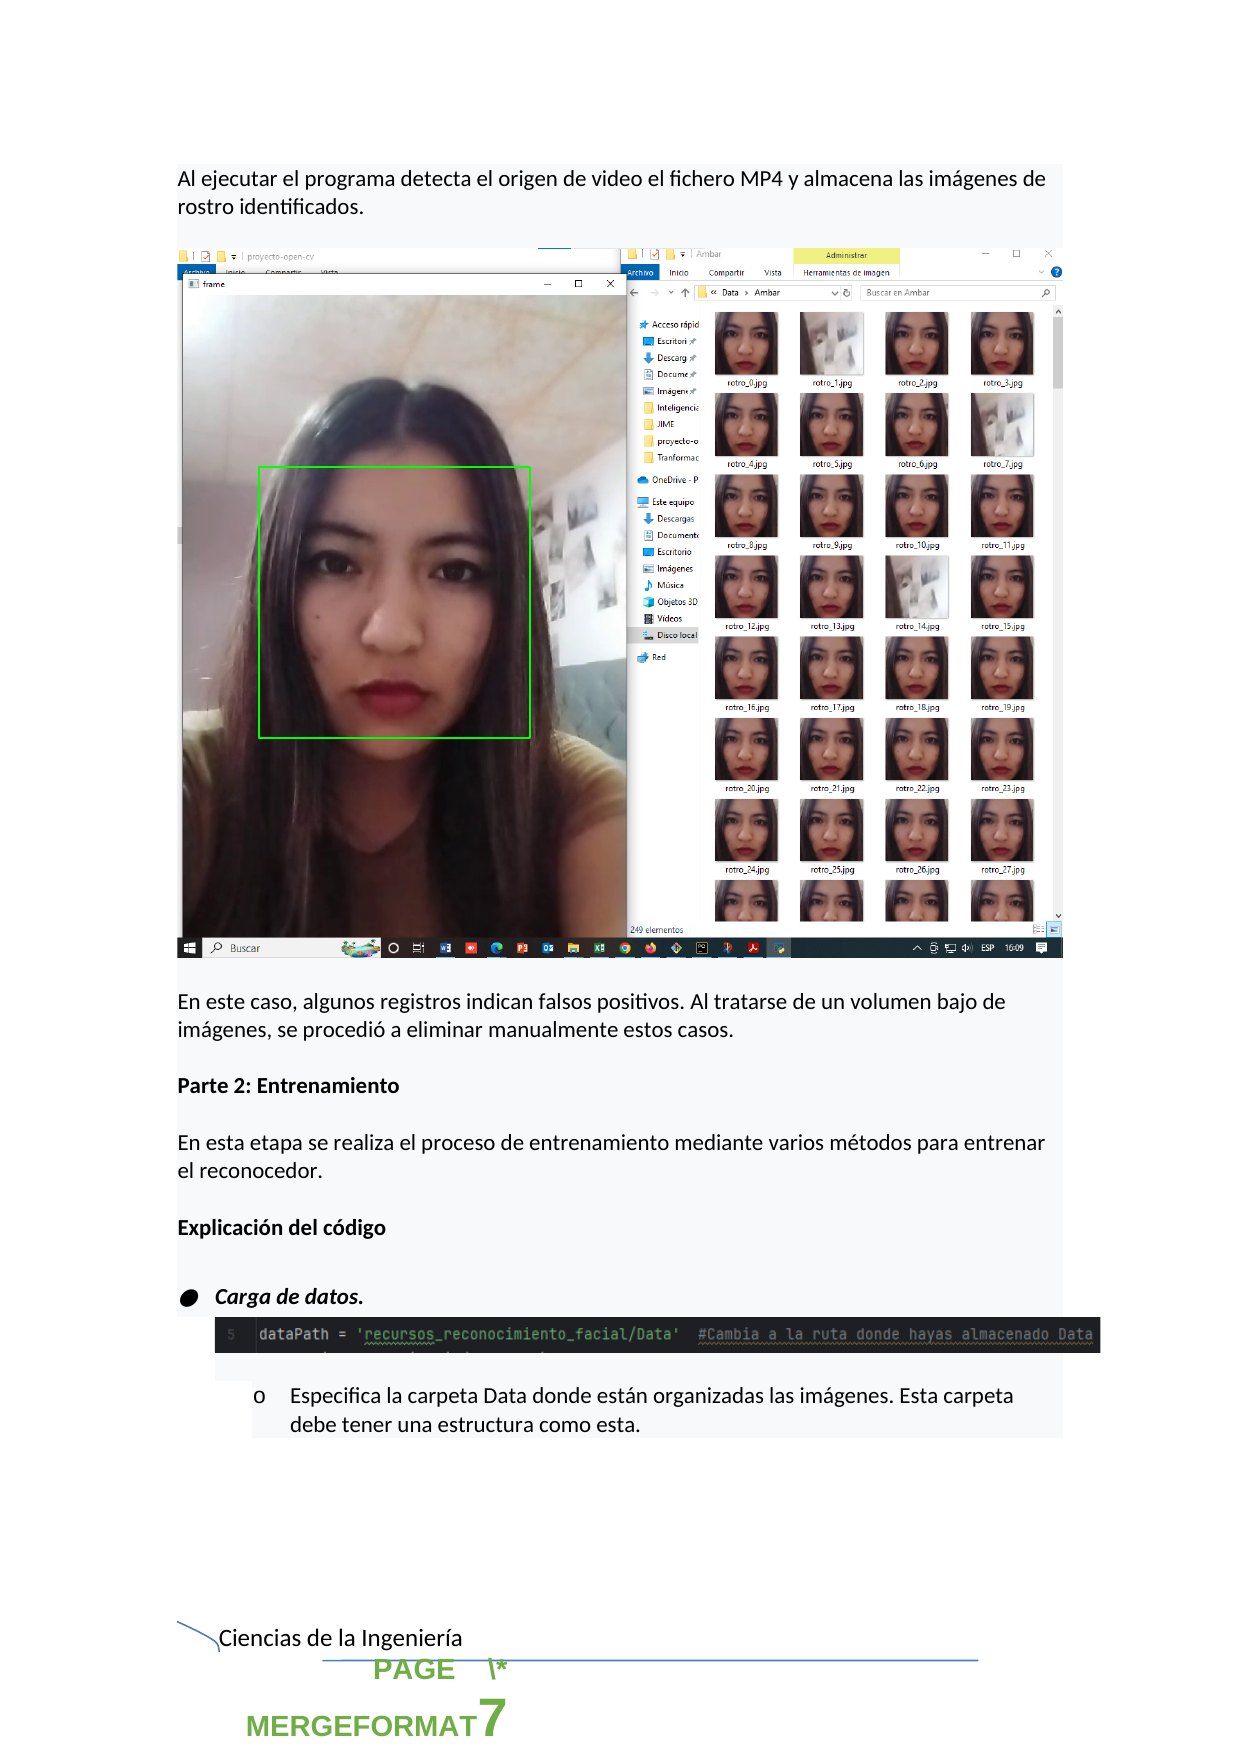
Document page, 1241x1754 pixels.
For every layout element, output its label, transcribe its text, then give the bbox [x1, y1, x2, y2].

list Carga de datos. [177, 1270, 1063, 1317]
text En este caso, algunos registros indican falsos positivos. Al tratarse de un volumen bajo de imágenes, se procedió a eliminar manualmente estos casos. [177, 987, 1063, 1043]
picture [214, 1317, 1101, 1353]
text Explicación del código [177, 1213, 1063, 1241]
text Parte 2: Entrenamiento [177, 1071, 1063, 1099]
text Al ejecutar el programa detecta el origen de video el fichero MP4 y almacena las imágenes de rostro identificados. [177, 164, 1063, 220]
picture [177, 248, 1063, 958]
text En esta etapa se realiza el proceso de entrenamiento mediante varios métodos para entrenar el reconocedor. [177, 1128, 1063, 1184]
list Especifica la carpeta Data donde están organizadas las imágenes. Esta carpeta debe tener una estructura como esta. [252, 1381, 1063, 1438]
